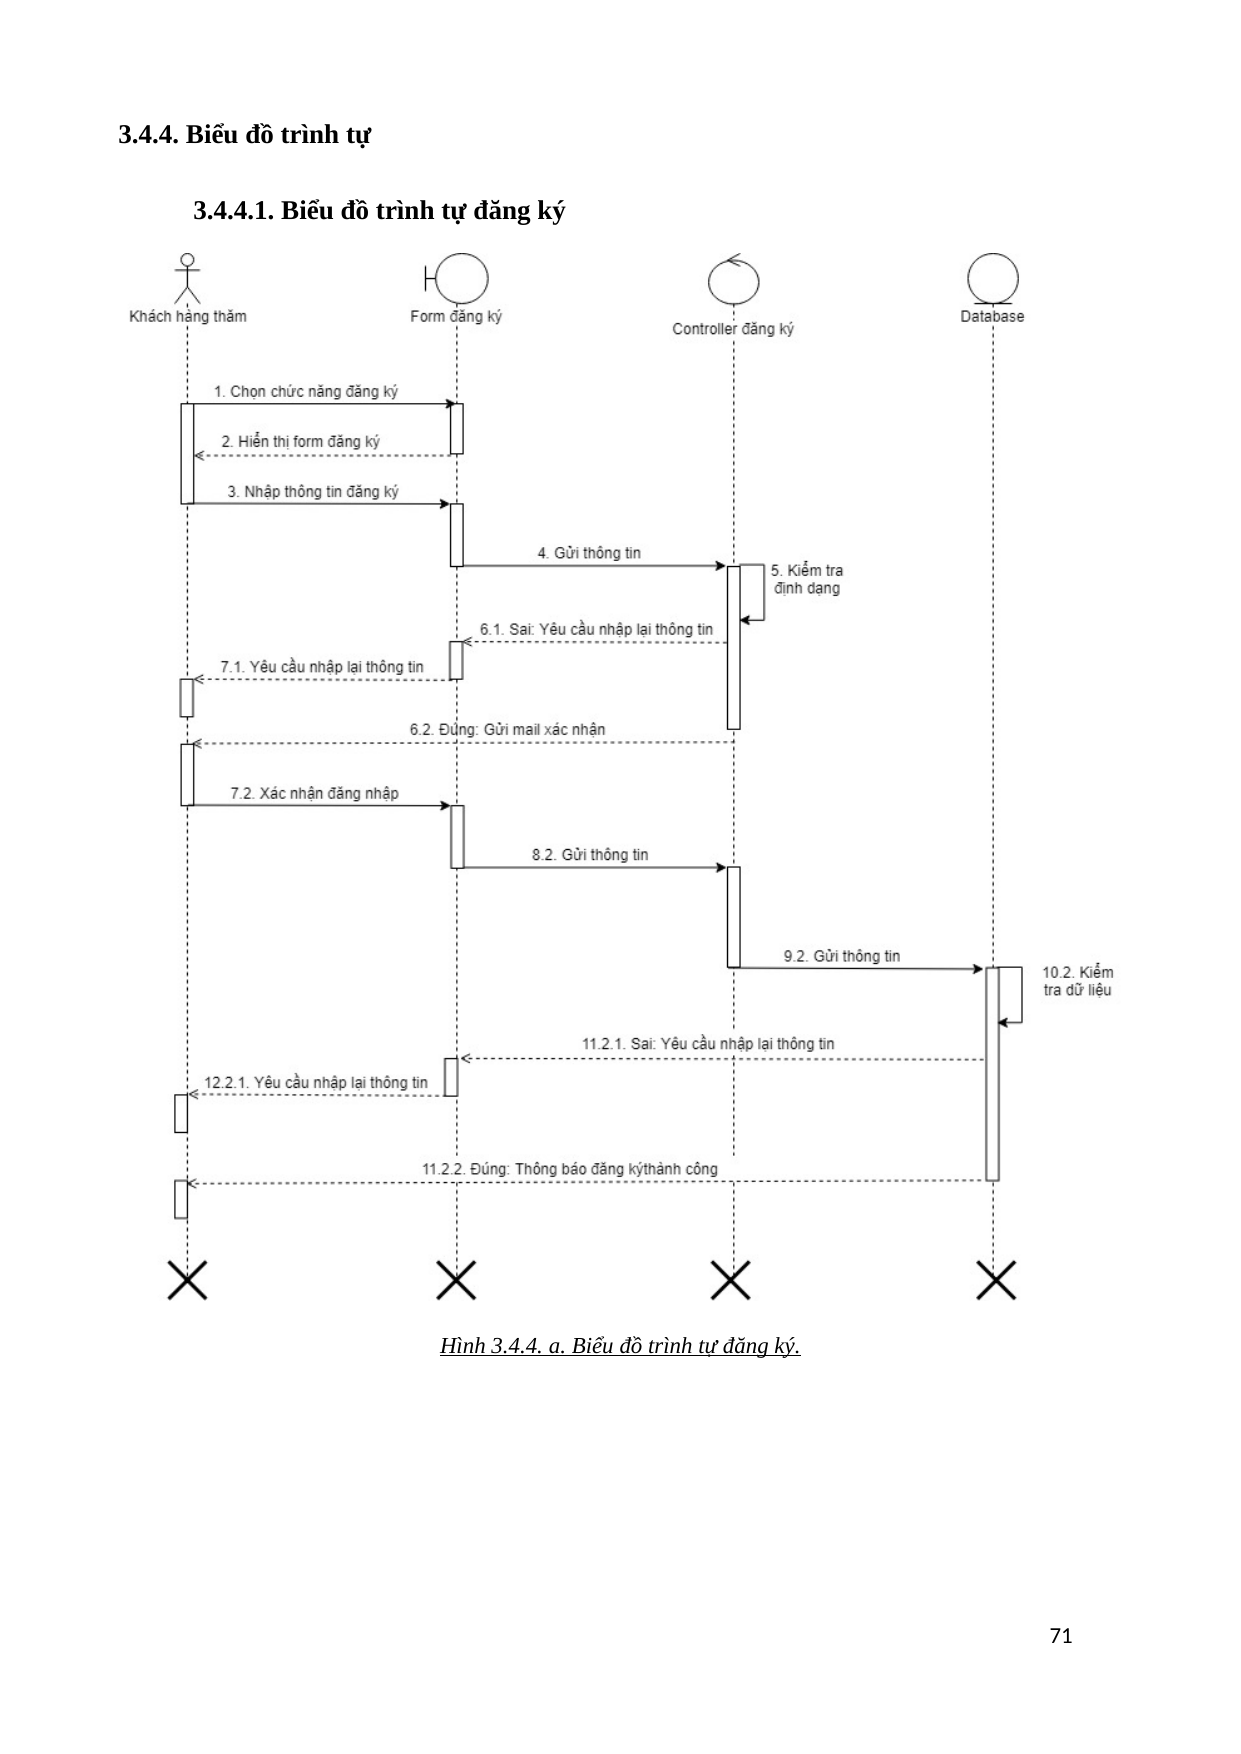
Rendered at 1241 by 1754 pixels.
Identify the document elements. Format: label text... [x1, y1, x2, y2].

text Hình 3.4.4. a. Biểu đồ trình tự đăng ký. [118, 1332, 1122, 1358]
subtitle 3.4.4.1. Biểu đồ trình tự đăng ký [118, 194, 1122, 225]
subtitle 3.4.4. Biểu đồ trình tự [118, 118, 1122, 149]
picture [118, 253, 1123, 1301]
